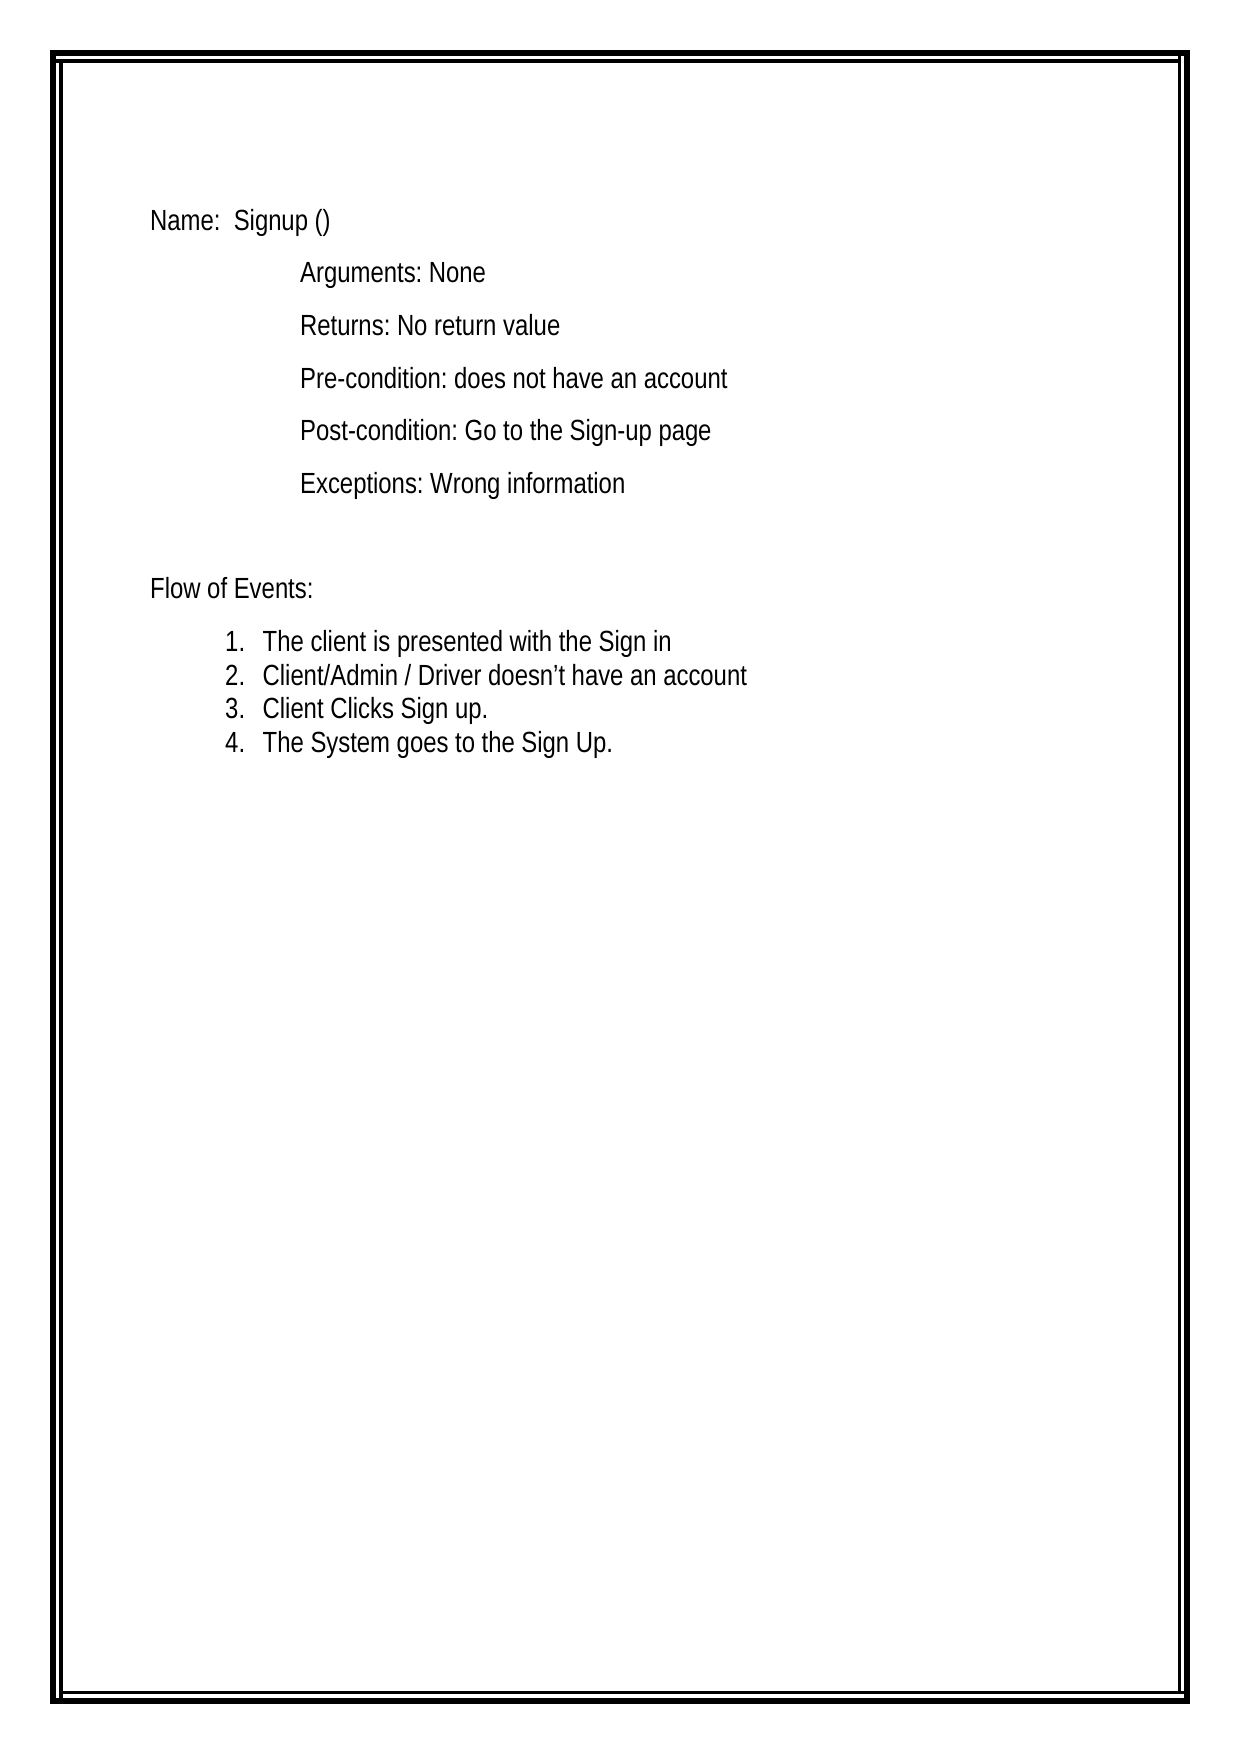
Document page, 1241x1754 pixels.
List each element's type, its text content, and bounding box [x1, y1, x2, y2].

list The client is presented with the Sign in [225, 624, 1090, 658]
text Name: Signup () [150, 203, 1090, 236]
text Pre-condition: does not have an account [150, 361, 1090, 394]
list Client Clicks Sign up. [225, 691, 1090, 725]
text Post-condition: Go to the Sign-up page [150, 413, 1090, 447]
text Flow of Events: [150, 572, 1090, 605]
text Exceptions: Wrong information [225, 466, 1090, 500]
text Returns: No return value [150, 308, 1090, 342]
text Arguments: None [150, 255, 1090, 289]
list Client/Admin / Driver doesn’t have an account [225, 658, 1090, 691]
list The System goes to the Sign Up. [225, 725, 1090, 758]
